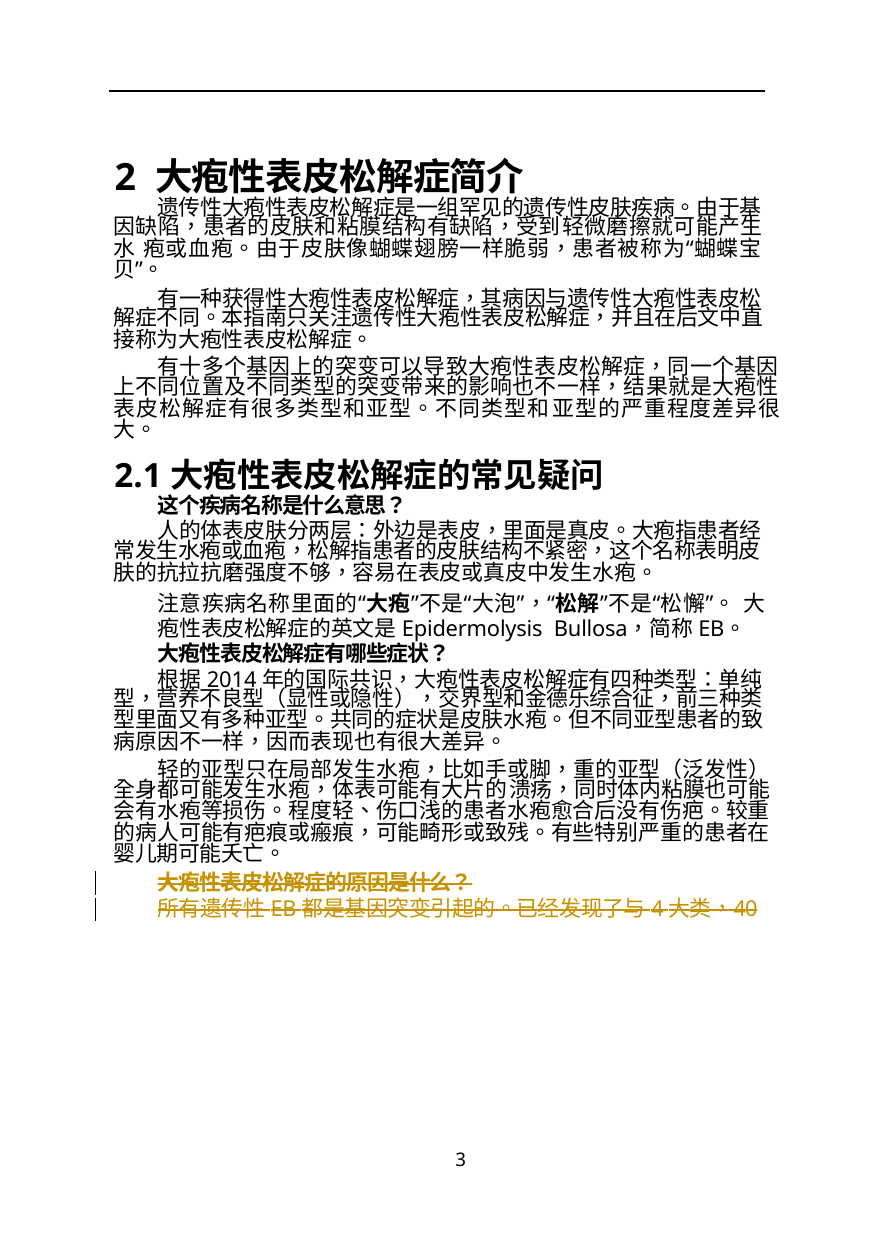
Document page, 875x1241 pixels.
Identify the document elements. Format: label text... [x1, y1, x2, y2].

text 轻的亚型只在局部发生水疱，比如手或脚，重的亚型（泛发性） 全身都可能发生水疱，体表可能有大片的溃疡，同时体内粘膜也可能 会有水疱等损伤。程度轻、伤口浅的患者水疱愈合后没有伤疤。较重 的病人可能有疤痕或瘢痕，可能畸形或致残。有些特别严重的患者在 婴儿期可能夭亡。 [113, 761, 772, 868]
text 2.1 大疱性表皮松解症的常见疑问 [114, 459, 781, 495]
text 人的体表皮肤分两层：外边是表皮，里面是真皮。大疱指患者经 常发生水疱或血疱，松解指患者的皮肤结构不紧密，这个名称表明皮 肤的抗拉抗磨强度不够，容易在表皮或真皮中发生水疱。 [113, 521, 763, 587]
text 2 大疱性表皮松解症简介 [114, 159, 781, 198]
text 根据 2014 年的国际共识，大疱性表皮松解症有四种类型：单纯 型，营养不良型（显性或隐性），交界型和金德乐综合征，前三种类 型里面又有多种亚型。共同的症状是皮肤水疱。但不同亚型患者的致 病原因不一样，因而表现也有很大差异。 [113, 670, 763, 756]
text 遗传性大疱性表皮松解症是一组罕见的遗传性皮肤疾病。由于基 因缺陷，患者的皮肤和粘膜结构有缺陷，受到轻微磨擦就可能产生水 疱或血疱。由于皮肤像蝴蝶翅膀一样脆弱，患者被称为“蝴蝶宝贝”。 [113, 198, 763, 284]
text 大疱性表皮松解症有哪些症状？ [158, 643, 781, 667]
text 有十多个基因上的突变可以导致大疱性表皮松解症，同一个基因 上不同位置及不同类型的突变带来的影响也不一样，结果就是大疱性 表皮松解症有很多类型和亚型。不同类型和亚型的严重程度差异很大。 [113, 357, 781, 444]
text 这个疾病名称是什么意思？ [157, 495, 781, 518]
text 注意疾病名称里面的“大疱”不是“大泡”，“松解”不是“松懈”。 大疱性表皮松解症的英文是 Epidermolysis Bullosa，简称 EB。 [157, 591, 770, 643]
text 有一种获得性大疱性表皮松解症，其病因与遗传性大疱性表皮松 解症不同。本指南只关注遗传性大疱性表皮松解症，并且在后文中直 接称为大疱性表皮松解症。 [113, 289, 763, 354]
